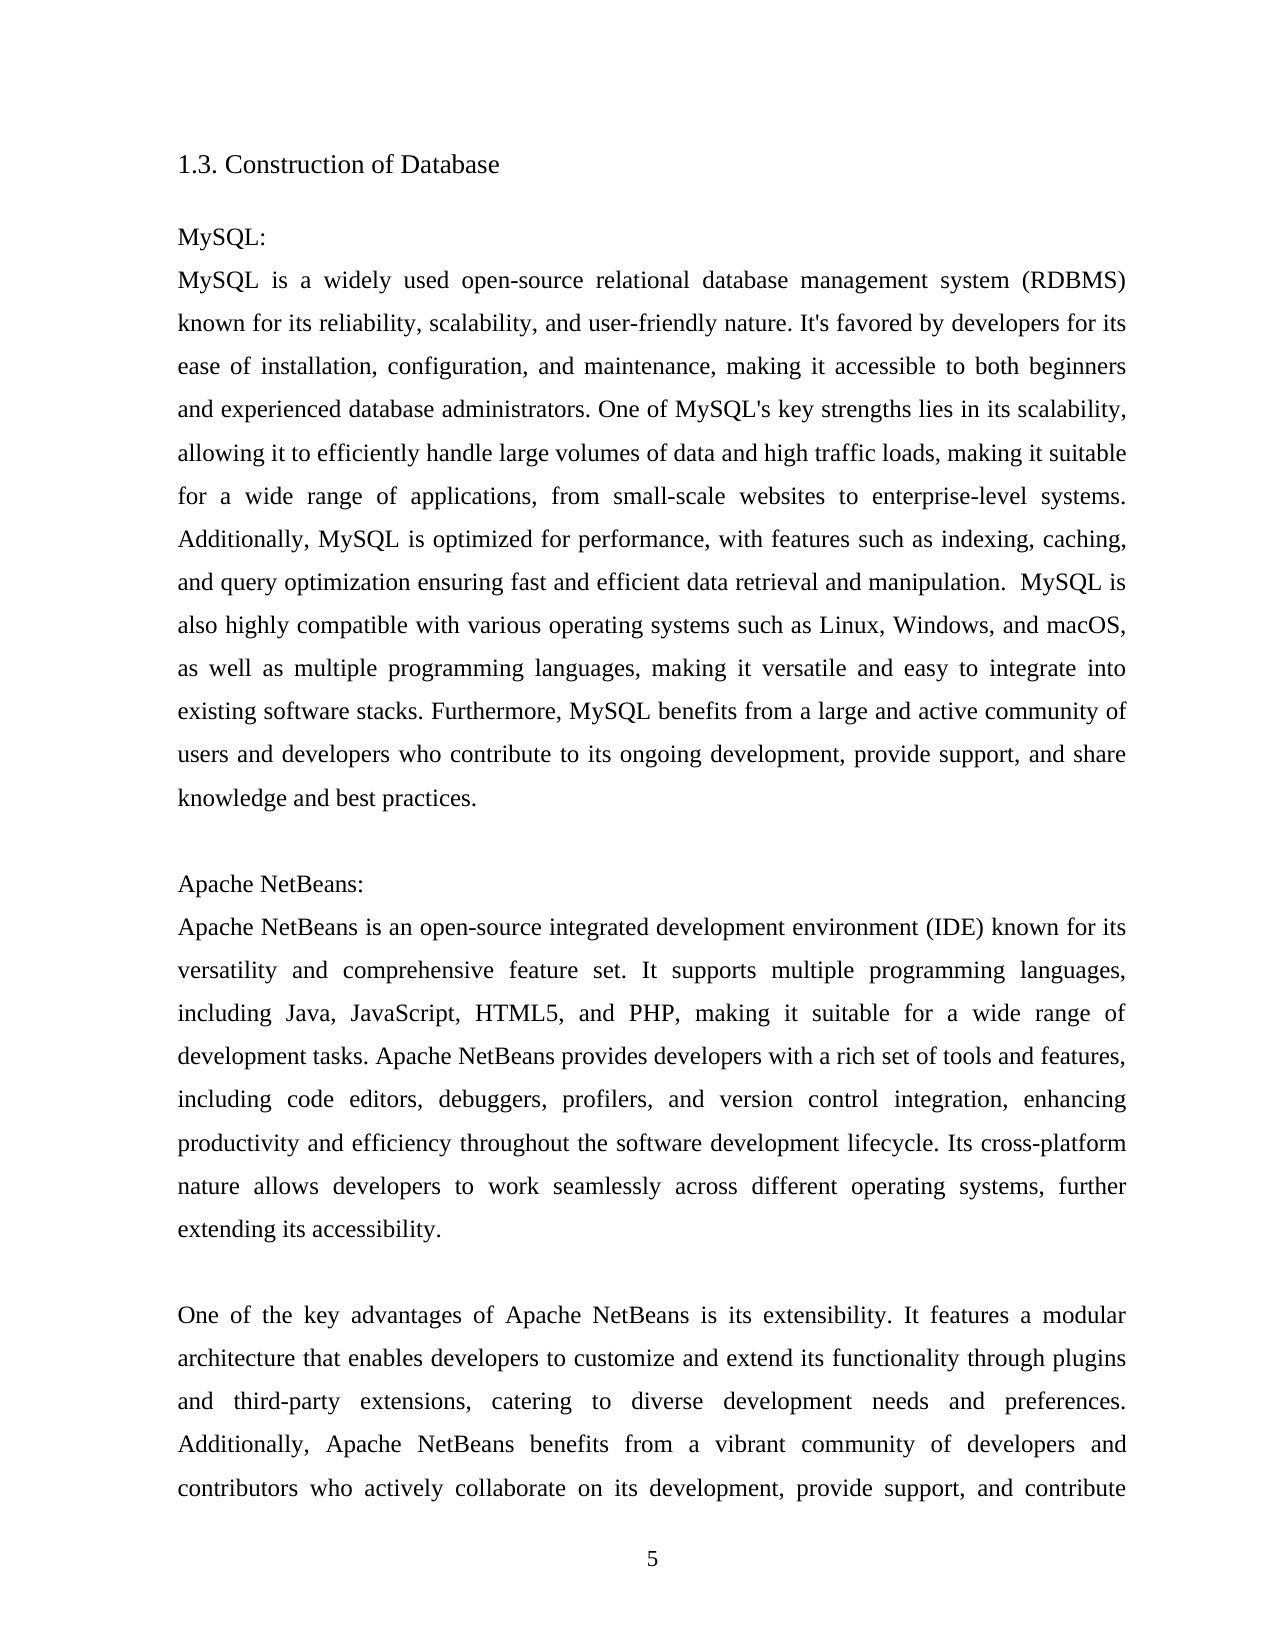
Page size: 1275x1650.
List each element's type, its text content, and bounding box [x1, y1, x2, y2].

text Apache NetBeans is an open-source integrated development environment (IDE) known for its versatility and comprehensive feature set. It supports multiple programming languages, including Java, JavaScript, HTML5, and PHP, making it suitable for a wide range of development tasks. Apache NetBeans provides developers with a rich set of tools and features, including code editors, debuggers, profilers, and version control integration, enhancing productivity and efficiency throughout the software development lifecycle. Its cross-platform nature allows developers to work seamlessly across different operating systems, further extending its accessibility. [177, 912, 1127, 1243]
text Apache NetBeans: [177, 869, 1127, 898]
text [177, 1300, 1127, 1501]
text MySQL is a widely used open-source relational database management system (RDBMS) known for its reliability, scalability, and user-friendly nature. It's favored by developers for its ease of installation, configuration, and maintenance, making it accessible to both beginners and experienced database administrators. One of MySQL's key strengths lies in its scalability, allowing it to efficiently handle large volumes of data and high traffic loads, making it suitable for a wide range of applications, from small-scale websites to enterprise-level systems. Additionally, MySQL is optimized for performance, with features such as indexing, caching, and query optimization ensuring fast and efficient data retrieval and manipulation. MySQL is also highly compatible with various operating systems such as Linux, Windows, and macOS, as well as multiple programming languages, making it versatile and easy to integrate into existing software stacks. Furthermore, MySQL benefits from a large and active community of users and developers who contribute to its ongoing development, provide support, and share knowledge and best practices. [177, 265, 1127, 811]
list 1.3. Construction of Database [177, 148, 1127, 179]
text MySQL: [177, 222, 1127, 251]
